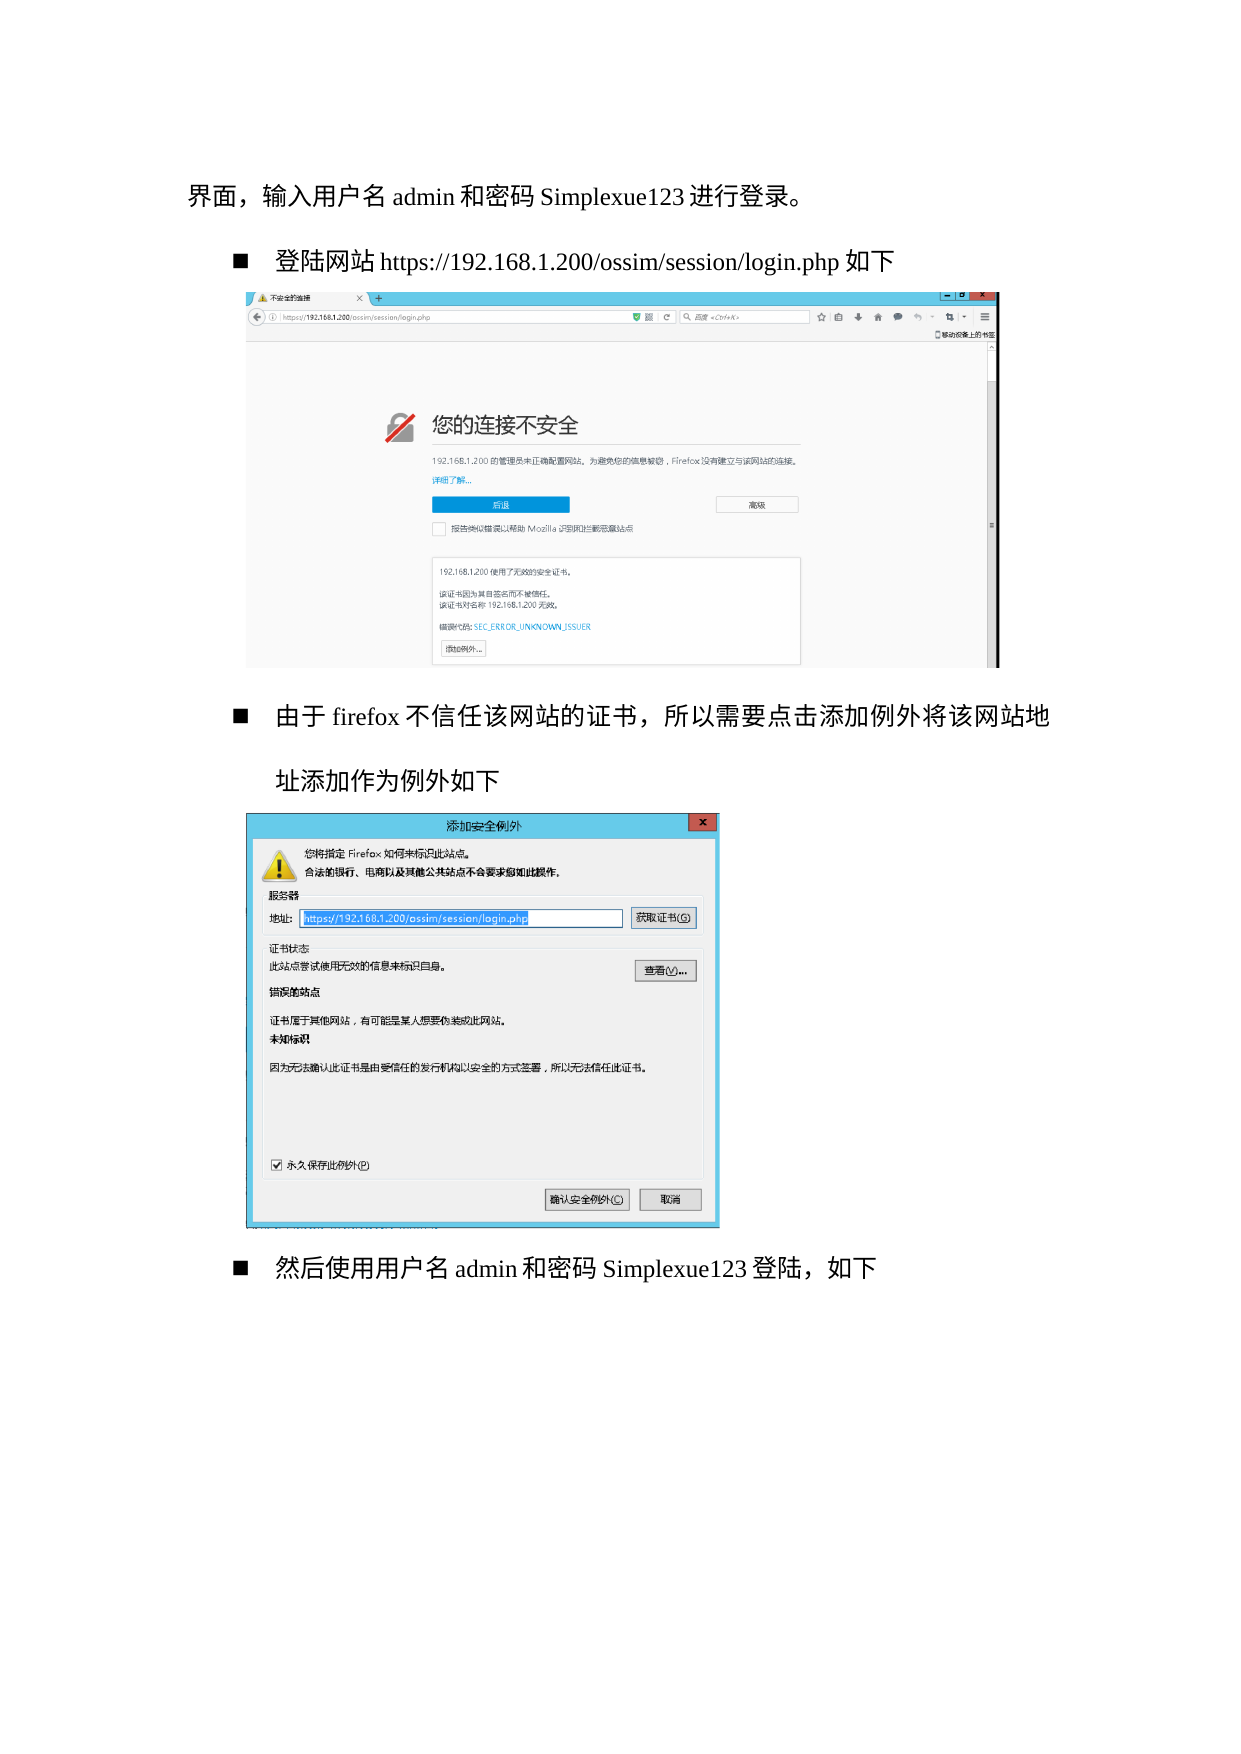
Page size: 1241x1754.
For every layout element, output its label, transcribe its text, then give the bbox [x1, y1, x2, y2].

list 然后使用用户名admin和密码Simplexue123登陆，如下 [231, 1234, 1053, 1299]
list 由于firefox不信任该网站的证书，所以需要点击添加例外将该网站地址添加作为例外如下 [231, 682, 1053, 812]
picture [245, 292, 1000, 668]
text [187, 162, 1053, 227]
picture [245, 812, 720, 1229]
list 登陆网站https://192.168.1.200/ossim/session/login.php如下 [231, 227, 1053, 292]
